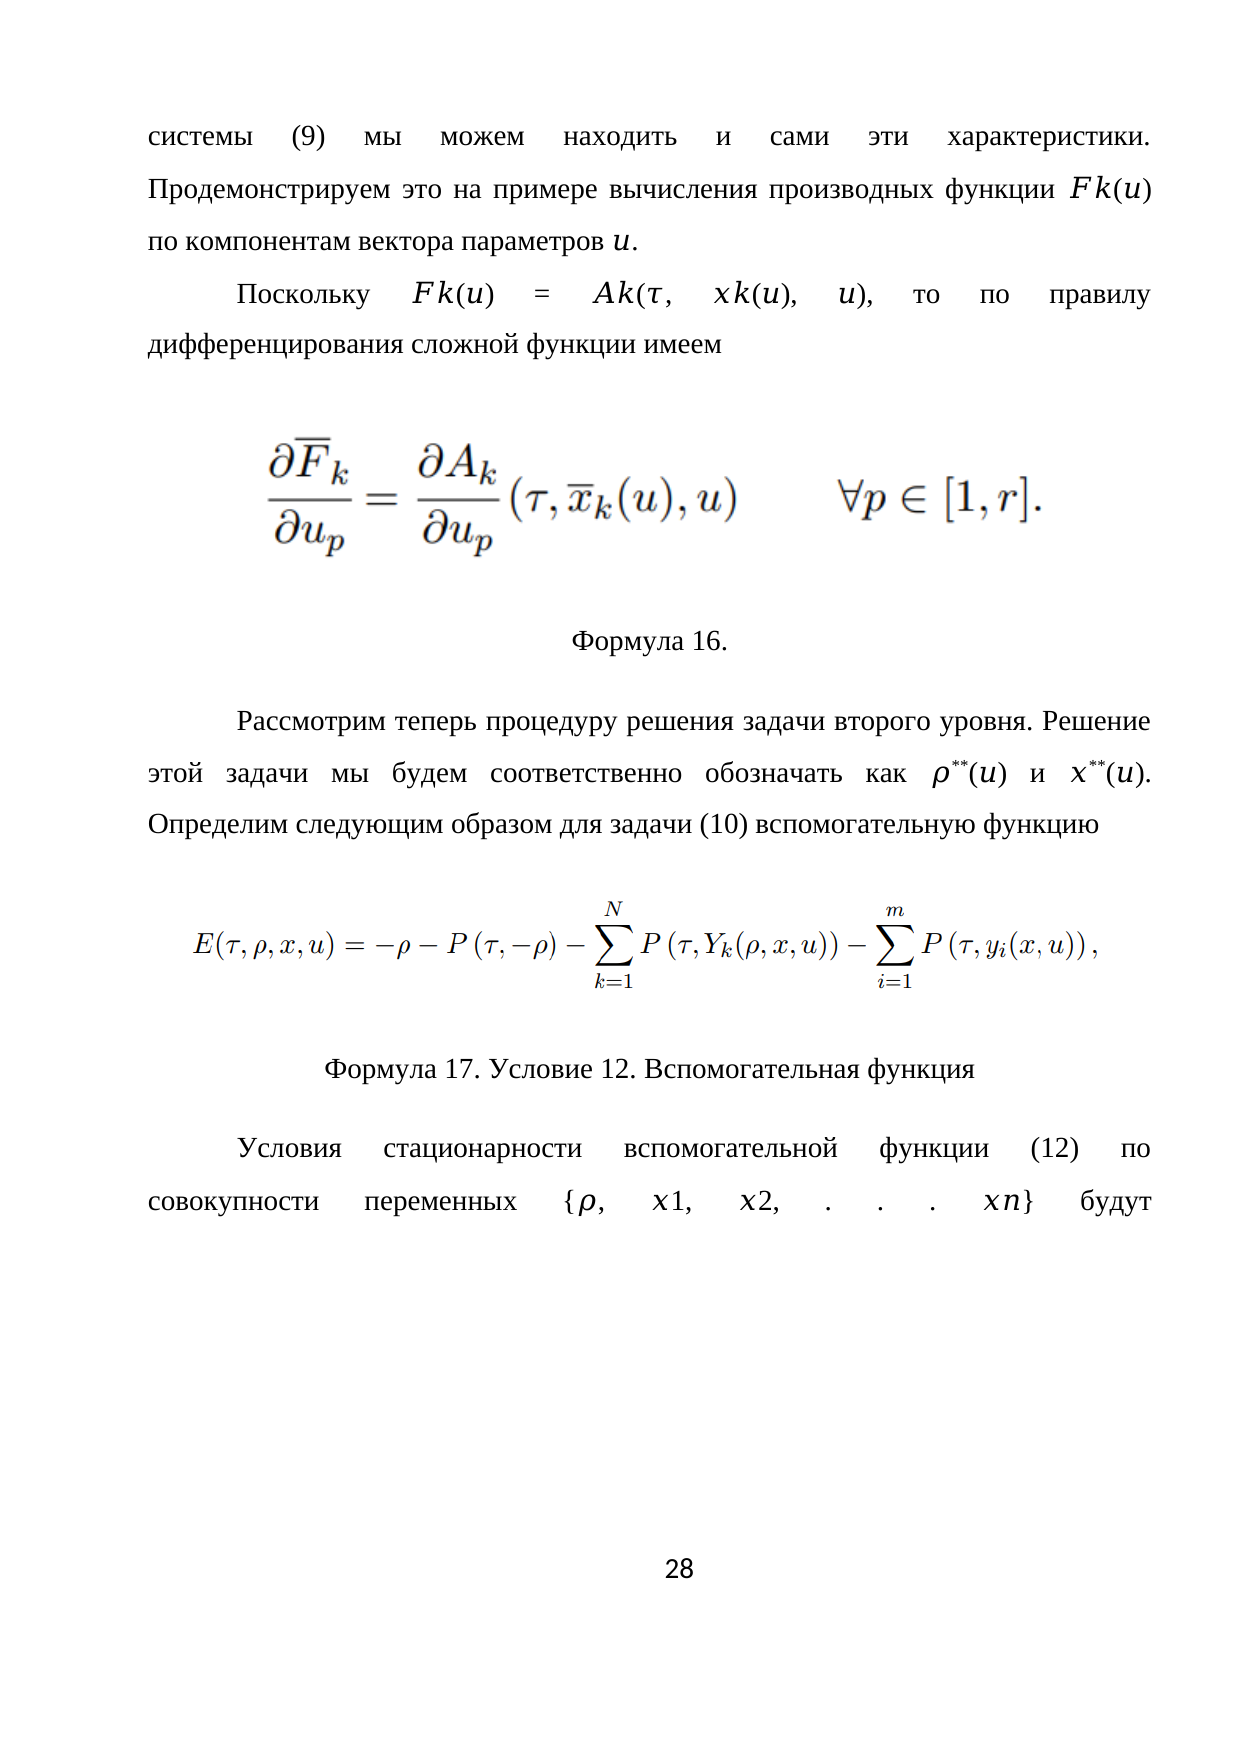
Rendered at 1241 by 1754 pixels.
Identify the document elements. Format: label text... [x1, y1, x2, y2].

text Рассмотрим теперь процедуру решения задачи второго уровня. Решение этой задачи мы будем соответственно обозначать как 𝜌**(𝑢) и 𝑥**(𝑢). Определим следующим образом для задачи (10) вспомогательную функцию [148, 703, 1152, 839]
text Поскольку 𝐹𝑘(𝑢) = 𝐴𝑘(𝜏, 𝑥𝑘(𝑢), 𝑢), то по правилу дифференцирования сложной функции имеем [148, 275, 1152, 360]
text Формула 16. [148, 623, 1152, 657]
picture [162, 885, 1137, 1005]
picture [238, 406, 1061, 577]
text Формула 17. Условие 12. Вспомогательная функция [148, 1051, 1152, 1085]
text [148, 118, 1152, 257]
text Условия стационарности вспомогательной функции (12) по совокупности переменных {𝜌, 𝑥1, 𝑥2, . . . 𝑥𝑛} будут [148, 1131, 1152, 1270]
